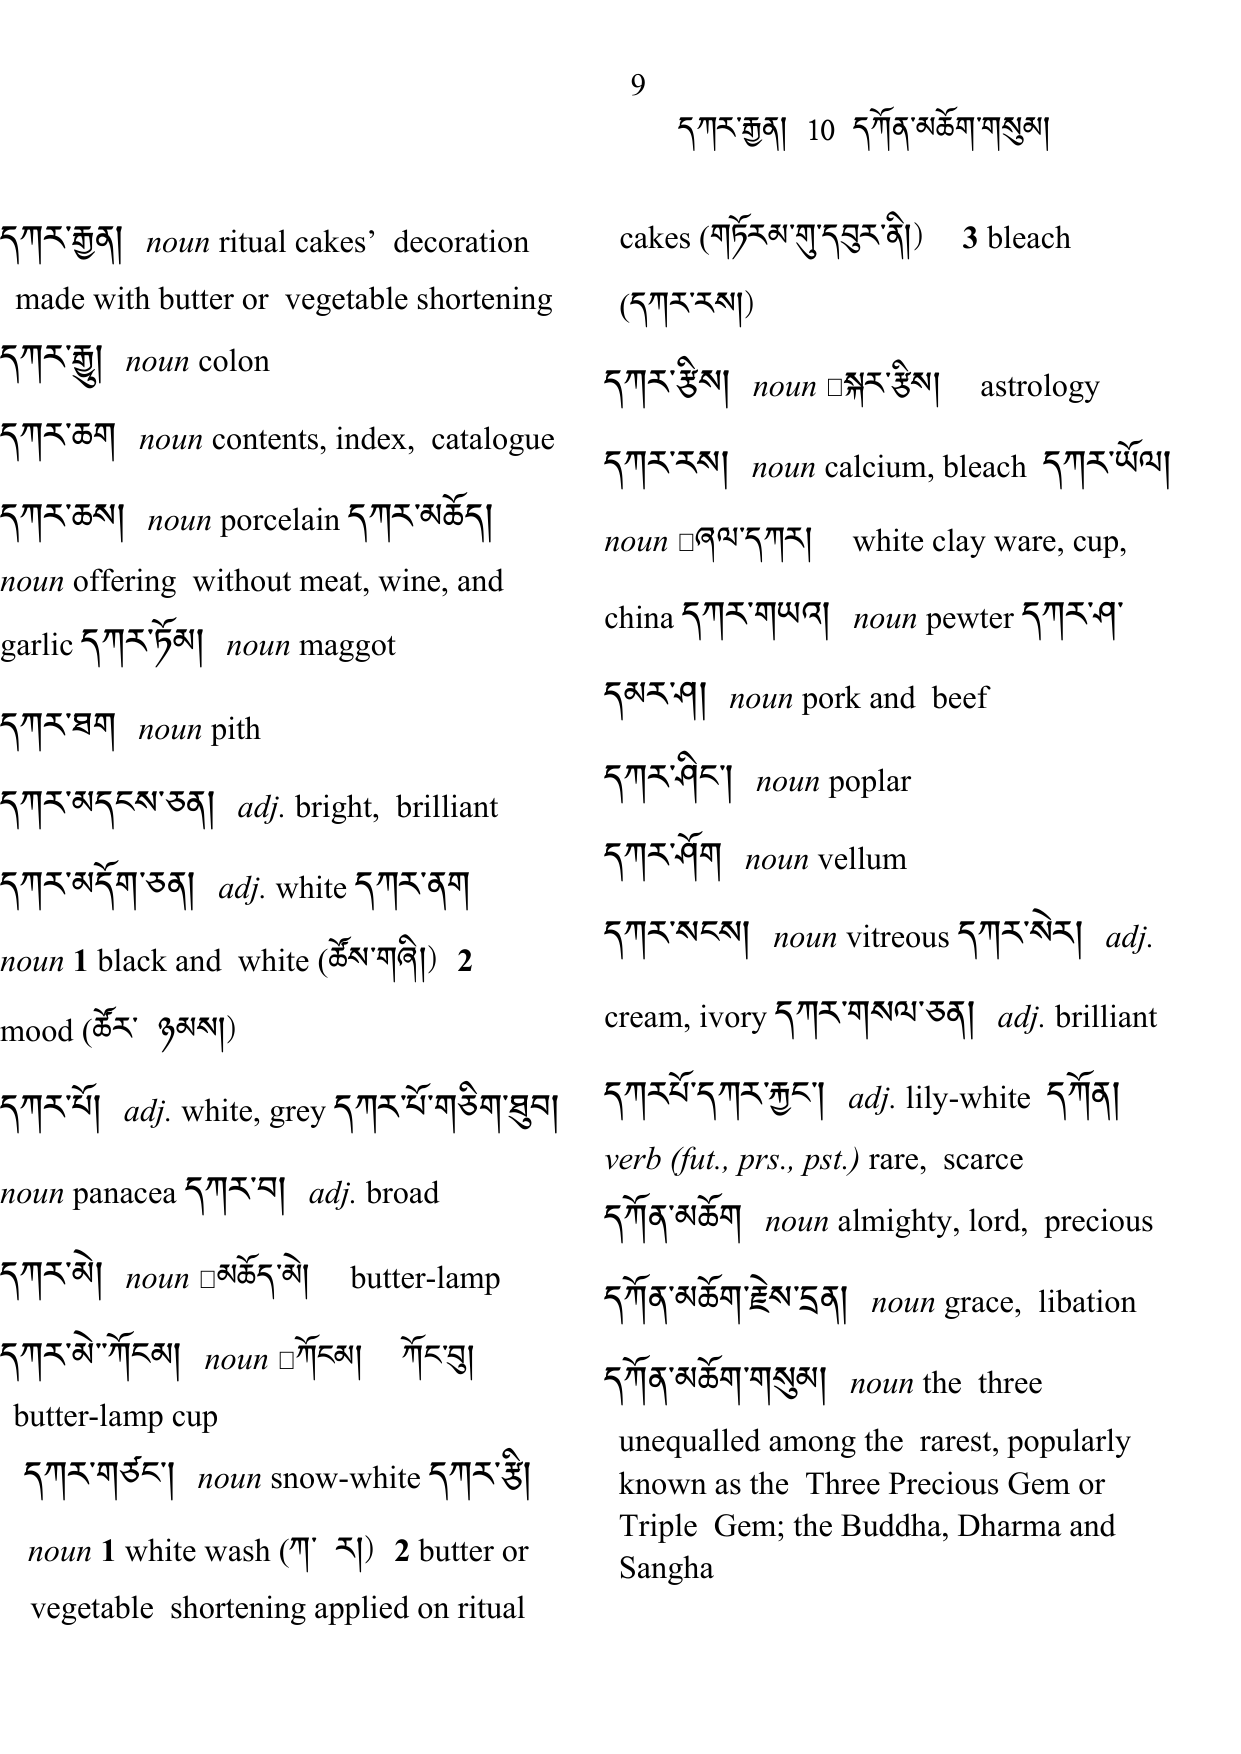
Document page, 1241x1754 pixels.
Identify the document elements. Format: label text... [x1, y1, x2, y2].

text དཀོན་མཆོག་རྗེས་དྲན། noun grace, libation [604, 1269, 1169, 1335]
text དཀར་མདངས་ཅན། adj. bright, brilliant [0, 774, 526, 840]
text དཀོན་མཆོག noun almighty, lord, precious [604, 1188, 1179, 1254]
text དཀར་ཆས། noun porcelain དཀར་མཆོད། noun offering without meat, wine, and garlic དཀར་ཏོམ། noun maggot [0, 488, 555, 678]
text དཀར་གཙང༌། noun snow-white དཀར་རྩི། noun 1 white wash (ཀ་ ར།) 2 butter or vegetable shortening applied on ritual [0, 1445, 556, 1625]
text 9 [0, 67, 646, 103]
text དཀར་ཤོག noun vellum [604, 826, 1182, 892]
text དཀར་རྩིས། noun སྐར་རྩིས། astrology [604, 353, 1143, 419]
text དཀར་མེ་་ཀོངམ། noun ཀོངམ། ཀོང་བུ། butter-lamp cup [0, 1326, 571, 1434]
text དཀར་རྒྱན། noun ritual cakes’ decoration made with butter or vegetable shortening [0, 209, 568, 317]
text དཀར་མདོག་ཅན། adj. white དཀར་ནག noun 1 black and white (ཚོས་གཞི།) 2 mood (ཚོར་ ཉམས།) [0, 856, 550, 1062]
text དཀོན་མཆོག་གསུམ། noun the three unequalled among the rarest, popularly known as the Three Precious Gem or Triple Gem; the Buddha, Dharma and Sangha [604, 1351, 1177, 1585]
text cakes (གཏོརམ་གུ་དབུར་ནི།) 3 bleach (དཀར་རས།) [619, 209, 1086, 338]
text དཀར་ཐག noun pith [0, 696, 591, 762]
text དཀར་རྒྱན། 10 དཀོན་མཆོག་གསུམ། [0, 103, 1051, 161]
text དཀར་མེ། noun མཆོད་མེ། butter-lamp [0, 1245, 513, 1311]
text དཀར་སངས། noun vitreous དཀར་སེར། adj. cream, ivory དཀར་གསལ་ཅན། adj. brilliant དཀརཔོ་དཀར་རྐྱང༌། adj. lily-white དཀོན། verb (fut., prs., pst.) rare, scarce [604, 904, 1175, 1176]
text དཀར་རས། noun calcium, bleach དཀར་ཡོལ། noun ཞལ་དཀར། white clay ware, cup, china དཀར་གཡའ། noun pewter དཀར་ཤ་དམར་ཤ། noun pork and beef [604, 434, 1177, 731]
text དཀར་པོ། adj. white, grey དཀར་པོ་གཅིག་ཐུབ། noun panacea དཀར་བ། adj. broad [0, 1078, 562, 1226]
text དཀར་ཤིང་། noun poplar [604, 749, 1182, 815]
text དཀར་ཆག noun contents, index, catalogue [0, 406, 565, 472]
text དཀར་རྒྱུ། noun colon [0, 328, 591, 394]
